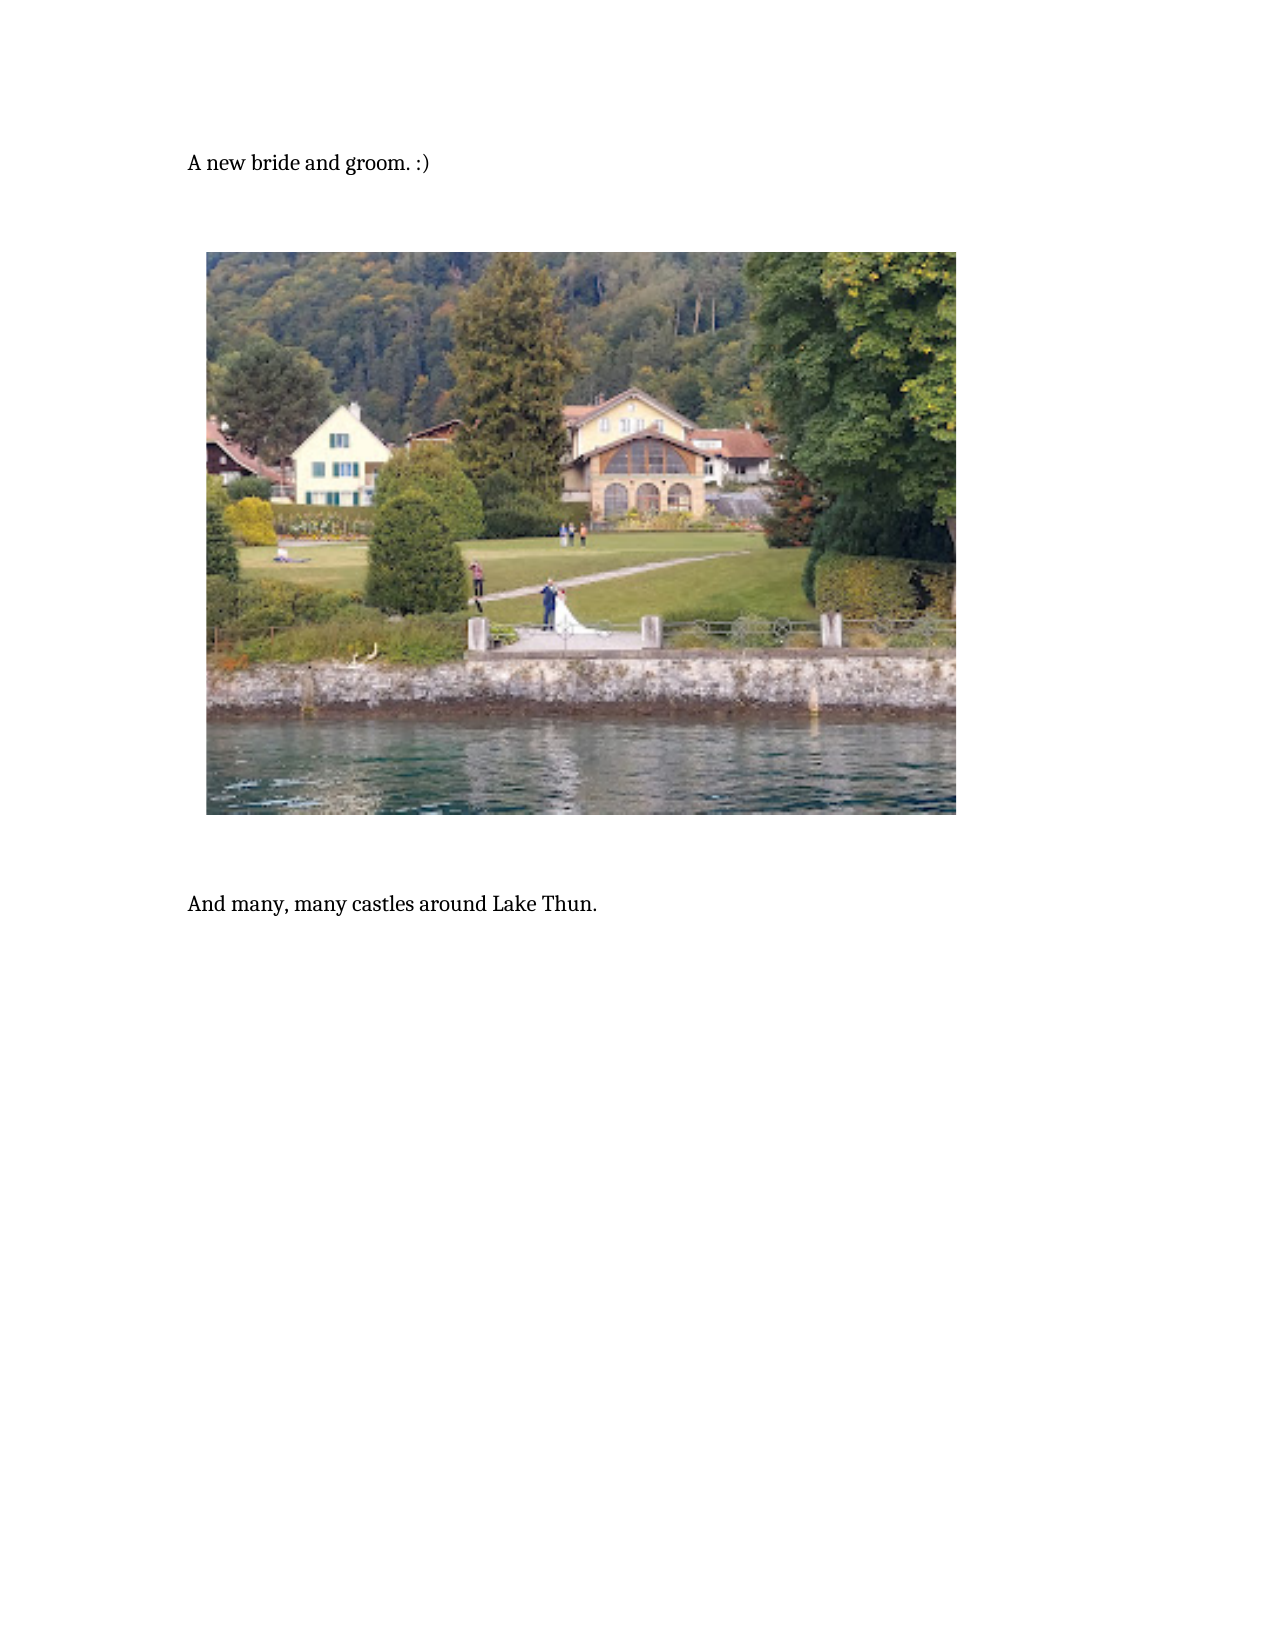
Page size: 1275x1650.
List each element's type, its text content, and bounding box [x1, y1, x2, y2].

picture [206, 252, 957, 815]
text A new bride and groom. :) [187, 150, 1087, 176]
text And many, many castles around Lake Thun. [187, 890, 1087, 917]
